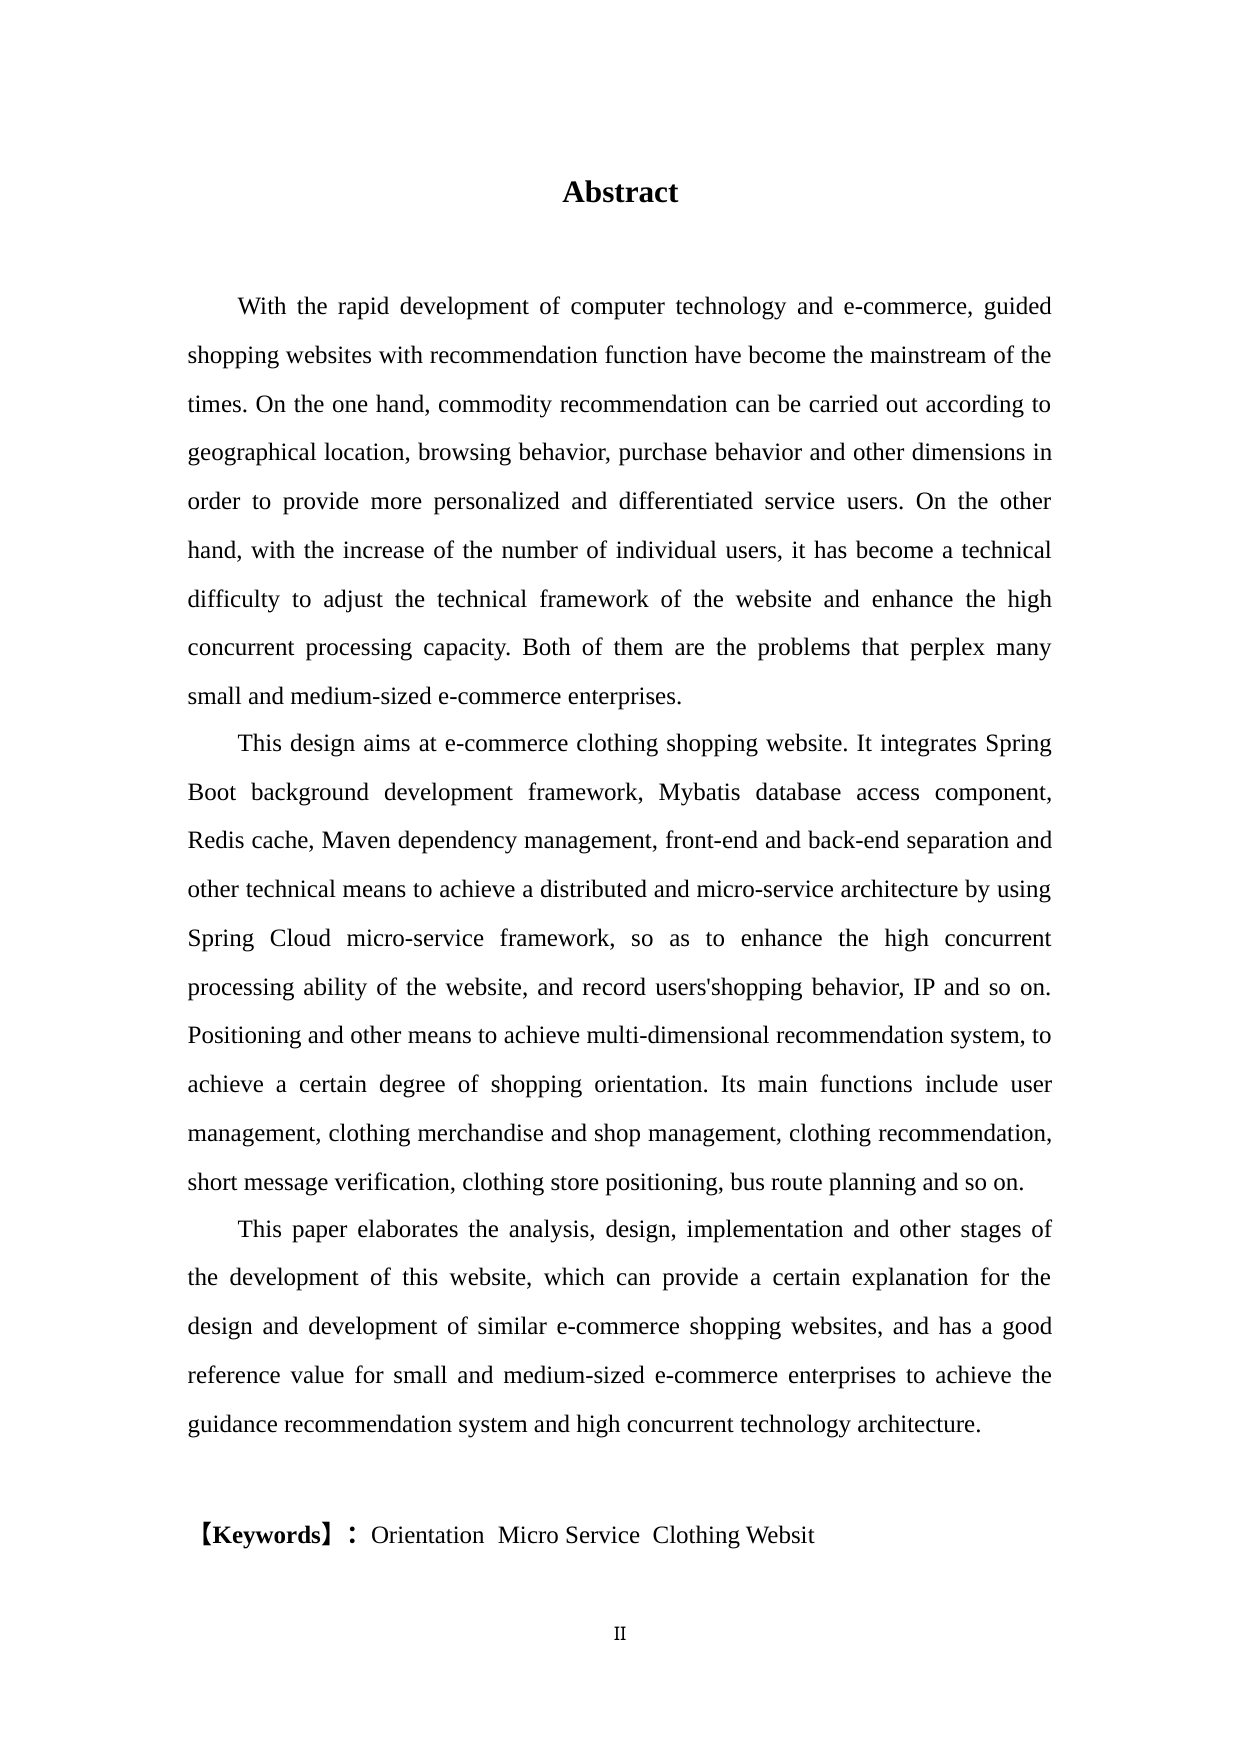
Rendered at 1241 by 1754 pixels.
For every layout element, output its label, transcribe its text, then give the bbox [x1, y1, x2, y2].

text With the rapid development of computer technology and e-commerce, guided shopping websites with recommendation function have become the mainstream of the times. On the one hand, commodity recommendation can be carried out according to geographical location, browsing behavior, purchase behavior and other dimensions in order to provide more personalized and differentiated service users. On the other hand, with the increase of the number of individual users, it has become a technical difficulty to adjust the technical framework of the website and enhance the high concurrent processing capacity. Both of them are the problems that perplex many small and medium-sized e-commerce enterprises. [187, 289, 1053, 712]
text This design aims at e-commerce clothing shopping website. It integrates Spring Boot background development framework, Mybatis database access component, Redis cache, Maven dependency management, front-end and back-end separation and other technical means to achieve a distributed and micro-service architecture by using Spring Cloud micro-service framework, so as to enhance the high concurrent processing ability of the website, and record users'shopping behavior, IP and so on. Positioning and other means to achieve multi-dimensional recommendation system, to achieve a certain degree of shopping orientation. Its main functions include user management, clothing merchandise and shop management, clothing recommendation, short message verification, clothing store positioning, bus route planning and so on. [187, 726, 1053, 1197]
text This paper elaborates the analysis, design, implementation and other stages of the development of this website, which can provide a certain explanation for the design and development of similar e-commerce shopping websites, and has a good reference value for small and medium-sized e-commerce enterprises to achieve the guidance recommendation system and high concurrent technology architecture. [187, 1212, 1053, 1439]
text 【Keywords】：Orientation Micro Service Clothing Websit [187, 1501, 1053, 1566]
text Abstract [187, 159, 1053, 224]
